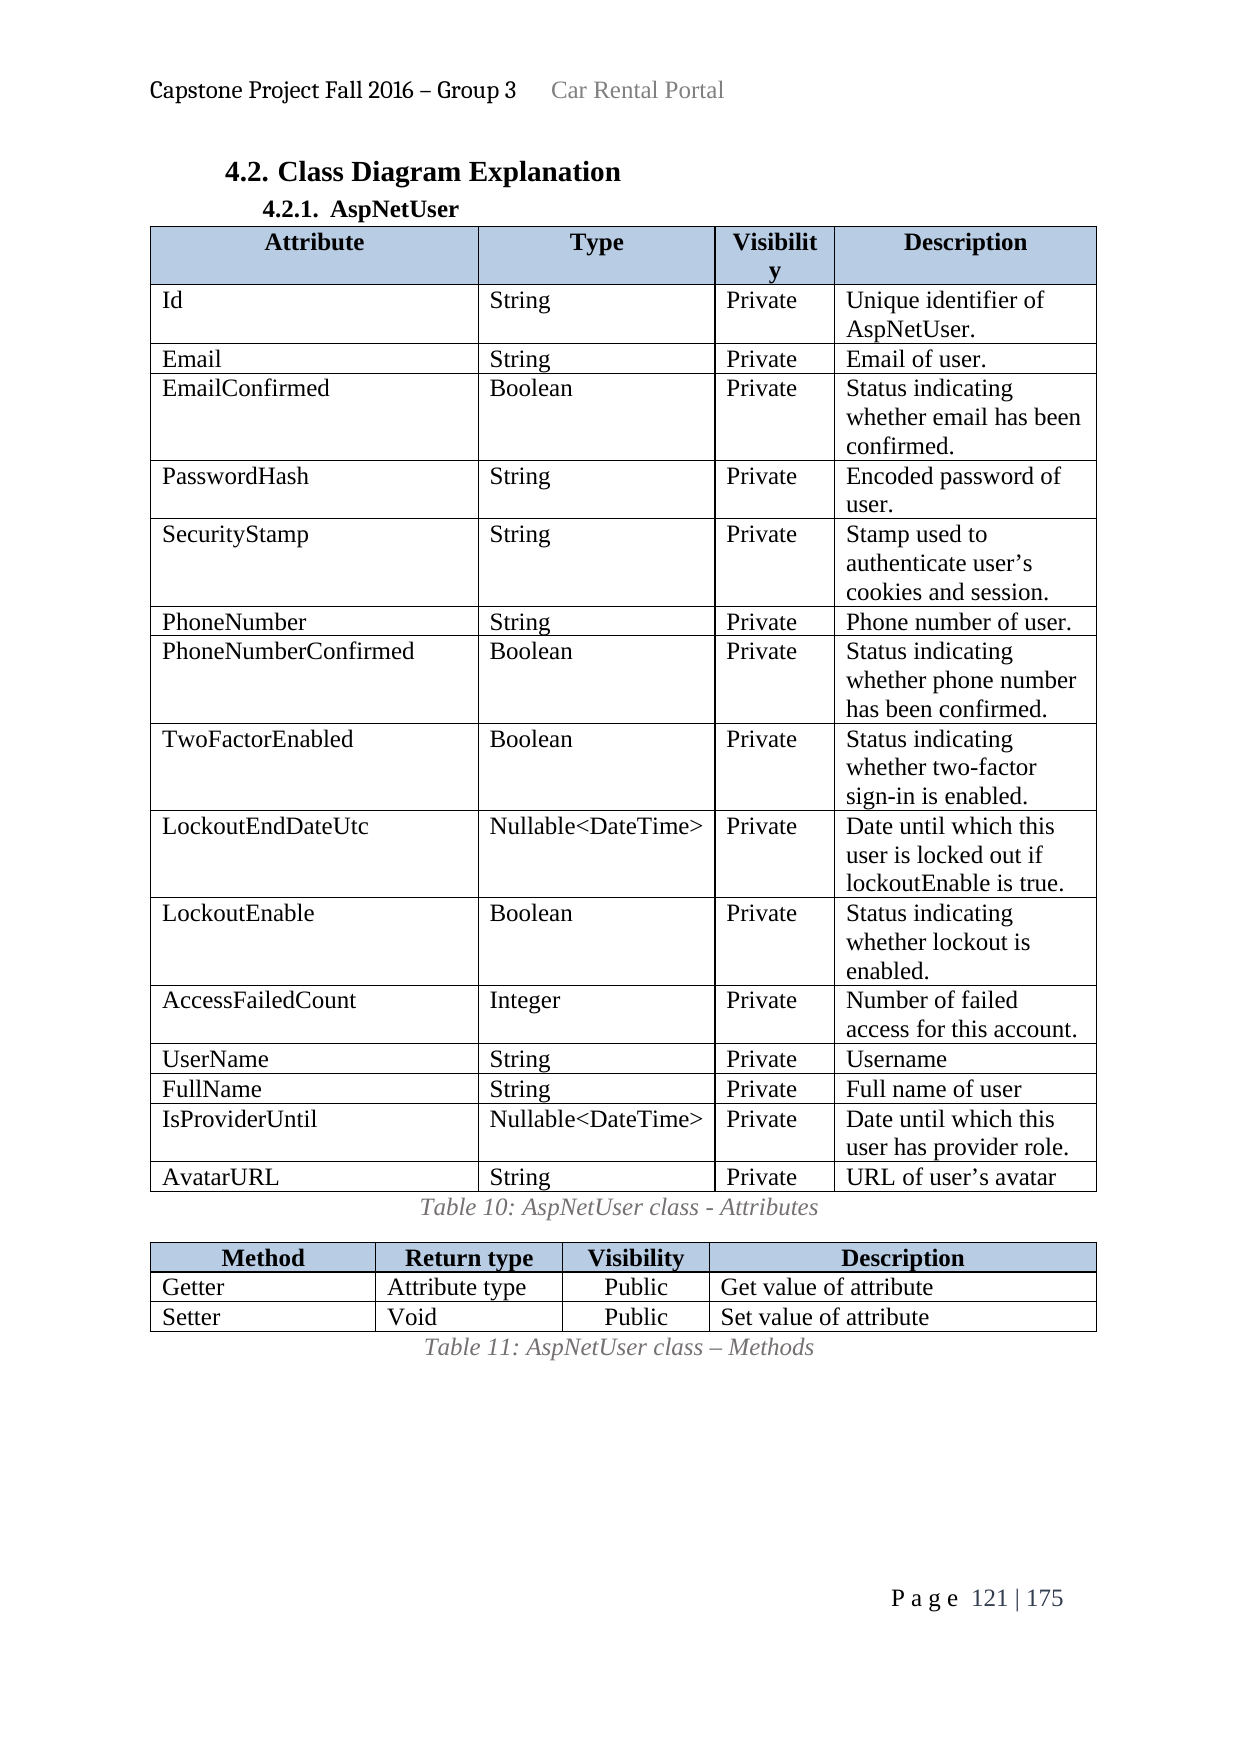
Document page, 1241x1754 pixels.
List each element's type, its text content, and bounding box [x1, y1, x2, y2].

table_cell Status indicating whether two-factor sign-in is enabled. [835, 724, 1096, 810]
table_cell IsProviderUntil [151, 1104, 478, 1161]
table_cell Status indicating whether lockout is enabled. [835, 898, 1096, 984]
table_cell Setter [151, 1302, 375, 1331]
text Table 10: AspNetUser class - Attributes [150, 1192, 1090, 1221]
table_header Description [710, 1243, 1096, 1271]
table_cell Void [376, 1302, 562, 1331]
table_cell Private [716, 1074, 834, 1103]
table_cell Status indicating whether email has been confirmed. [835, 374, 1096, 460]
table_cell String [479, 1074, 714, 1103]
table_cell Boolean [479, 898, 714, 984]
table_cell Attribute type [376, 1273, 562, 1301]
table_cell Private [716, 986, 834, 1043]
table_cell Private [716, 1162, 834, 1191]
table_cell String [479, 519, 714, 606]
table_cell Boolean [479, 724, 714, 810]
table_cell Get value of attribute [710, 1273, 1096, 1301]
table_header Visibility [716, 227, 834, 284]
table_cell String [479, 285, 714, 343]
table_cell Boolean [479, 636, 714, 723]
table_cell Private [716, 461, 834, 518]
table_cell Nullable<DateTime> [479, 811, 714, 897]
table_cell Unique identifier of AspNetUser. [835, 285, 1096, 343]
table_cell PhoneNumberConfirmed [151, 636, 478, 723]
table_cell FullName [151, 1074, 478, 1103]
table_header Type [479, 227, 714, 284]
table_header Description [835, 227, 1096, 284]
table_cell Nullable<DateTime> [479, 1104, 714, 1161]
table_cell Private [716, 898, 834, 984]
table_cell AccessFailedCount [151, 986, 478, 1043]
table_cell Public [563, 1302, 709, 1331]
table_cell SecurityStamp [151, 519, 478, 606]
table_cell Private [716, 374, 834, 460]
table_cell Private [716, 1044, 834, 1073]
table_cell Private [716, 607, 834, 635]
table_cell Email [151, 344, 478, 372]
table_cell String [479, 461, 714, 518]
table_cell UserName [151, 1044, 478, 1073]
table_cell Username [835, 1044, 1096, 1073]
table_header Return type [376, 1243, 562, 1271]
table_cell Full name of user [835, 1074, 1096, 1103]
table_cell Private [716, 636, 834, 723]
table_cell Private [716, 724, 834, 810]
table_cell Id [151, 285, 478, 343]
text Table 11: AspNetUser class – Methods [150, 1332, 1090, 1361]
table_cell AvatarURL [151, 1162, 478, 1191]
table_header Method [151, 1243, 375, 1271]
table_cell String [479, 607, 714, 635]
table_cell Integer [479, 986, 714, 1043]
table_cell Set value of attribute [710, 1302, 1096, 1331]
table_cell Public [563, 1273, 709, 1301]
table_cell String [479, 344, 714, 372]
table_cell Stamp used to authenticate user’s cookies and session. [835, 519, 1096, 606]
table_header Attribute [151, 227, 478, 284]
table_cell Getter [151, 1273, 375, 1301]
table_cell LockoutEndDateUtc [151, 811, 478, 897]
subtitle Class Diagram Explanation [225, 154, 1090, 188]
table_cell Private [716, 811, 834, 897]
table_cell TwoFactorEnabled [151, 724, 478, 810]
table_cell URL of user’s avatar [835, 1162, 1096, 1191]
table_cell PasswordHash [151, 461, 478, 518]
table_cell Date until which this user is locked out if lockoutEnable is true. [835, 811, 1096, 897]
table_cell Number of failed access for this account. [835, 986, 1096, 1043]
table_cell Private [716, 344, 834, 372]
table_cell Private [716, 285, 834, 343]
table_cell Date until which this user has provider role. [835, 1104, 1096, 1161]
table_cell Private [716, 1104, 834, 1161]
table_cell EmailConfirmed [151, 374, 478, 460]
table_cell Status indicating whether phone number has been confirmed. [835, 636, 1096, 723]
table_cell String [479, 1044, 714, 1073]
table_cell Boolean [479, 374, 714, 460]
table_cell LockoutEnable [151, 898, 478, 984]
table_header Visibility [563, 1243, 709, 1271]
table_cell Phone number of user. [835, 607, 1096, 635]
subtitle AspNetUser [262, 194, 1090, 223]
table_cell Private [716, 519, 834, 606]
table_cell String [479, 1162, 714, 1191]
table_cell Email of user. [835, 344, 1096, 372]
table_cell PhoneNumber [151, 607, 478, 635]
table_cell Encoded password of user. [835, 461, 1096, 518]
